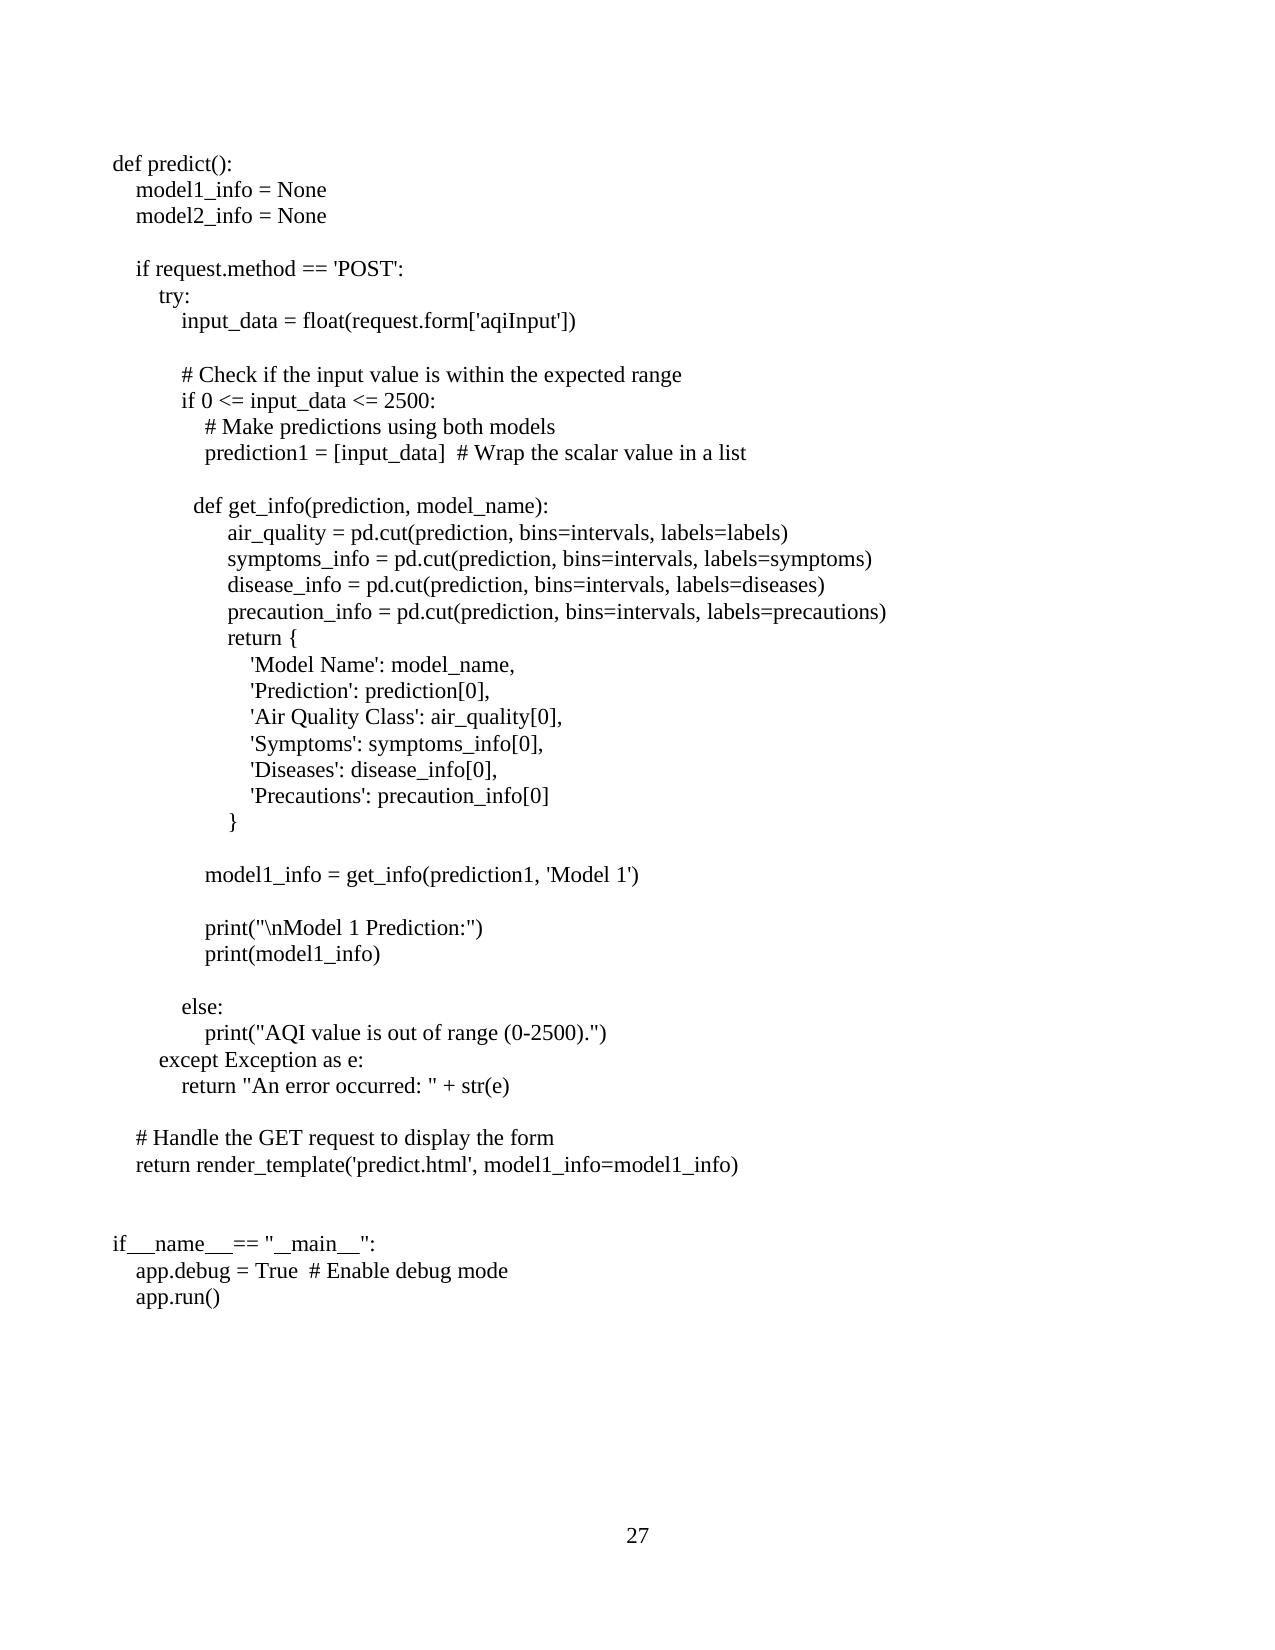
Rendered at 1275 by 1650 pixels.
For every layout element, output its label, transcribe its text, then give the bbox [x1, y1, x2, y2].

text def get_info(prediction, model_name): [193, 492, 1175, 519]
text print("\nModel 1 Prediction:") print(model1_info) [204, 914, 484, 967]
text return render_template('predict.html', model1_info=model1_info) [136, 1151, 1175, 1177]
text app.debug = True # Enable debug mode app.run() [136, 1257, 562, 1309]
text if request.method == 'POST': try: [136, 255, 404, 308]
text 'Air Quality Class': air_quality[0], 'Symptoms': symptoms_info[0], 'Diseases': disease_info[0], 'Precautions': precaution_info[0] [250, 703, 565, 809]
text # Make predictions using both models [204, 413, 1175, 439]
text print("AQI value is out of range (0-2500).") except Exception as e: [158, 1019, 609, 1072]
text prediction1 = [input_data] # Wrap the scalar value in a list [204, 439, 1175, 466]
text air_quality = pd.cut(prediction, bins=intervals, labels=labels) symptoms_info = pd.cut(prediction, bins=intervals, labels=symptoms) disease_info = pd.cut(prediction, bins=intervals, labels=diseases) precaution_info = pd.cut(prediction, bins=intervals, labels=precautions) return { [227, 519, 929, 651]
text return "An error occurred: " + str(e) [181, 1072, 1175, 1098]
text model1_info = get_info(prediction1, 'Model 1') [204, 861, 1175, 888]
text def predict(): model1_info = None model2_info = None [112, 150, 329, 229]
text # Handle the GET request to display the form [136, 1125, 1175, 1151]
text else: [181, 993, 1175, 1019]
text } [227, 809, 1175, 835]
text # Check if the input value is within the expected range if 0 <= input_data <= 2500: [181, 361, 691, 413]
text 'Model Name': model_name, 'Prediction': prediction[0], [250, 651, 515, 703]
text if name == " main ": [112, 1231, 1175, 1257]
text input_data = float(request.form['aqiInput']) [181, 308, 1175, 334]
